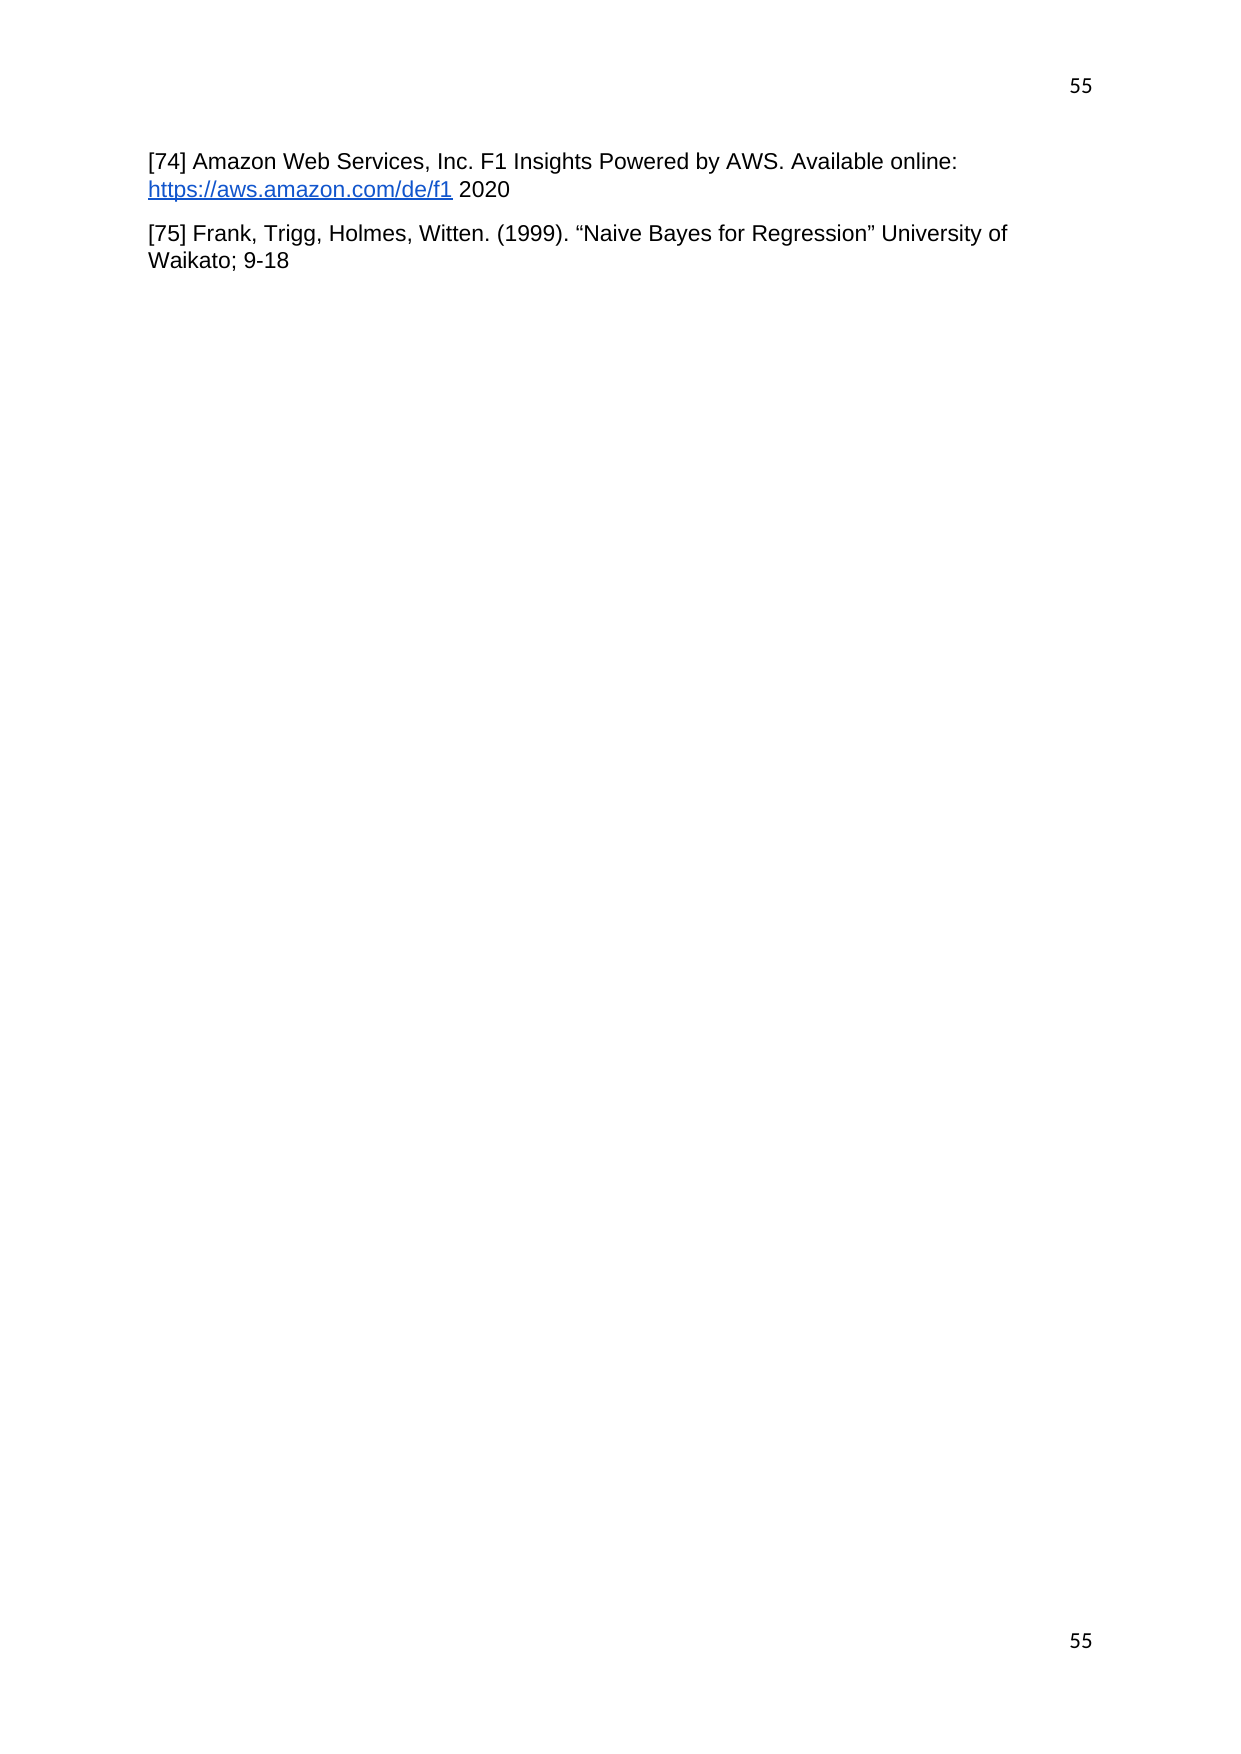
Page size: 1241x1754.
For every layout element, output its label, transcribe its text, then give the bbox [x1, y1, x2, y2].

text [75] Frank, Trigg, Holmes, Witten. (1999). “Naive Bayes for Regression” University of Waikato; 9-18 [148, 220, 1092, 274]
text [74] Amazon Web Services, Inc. F1 Insights Powered by AWS. Available online: https://aws.amazon.com/de/f1 2020 [148, 148, 1092, 202]
